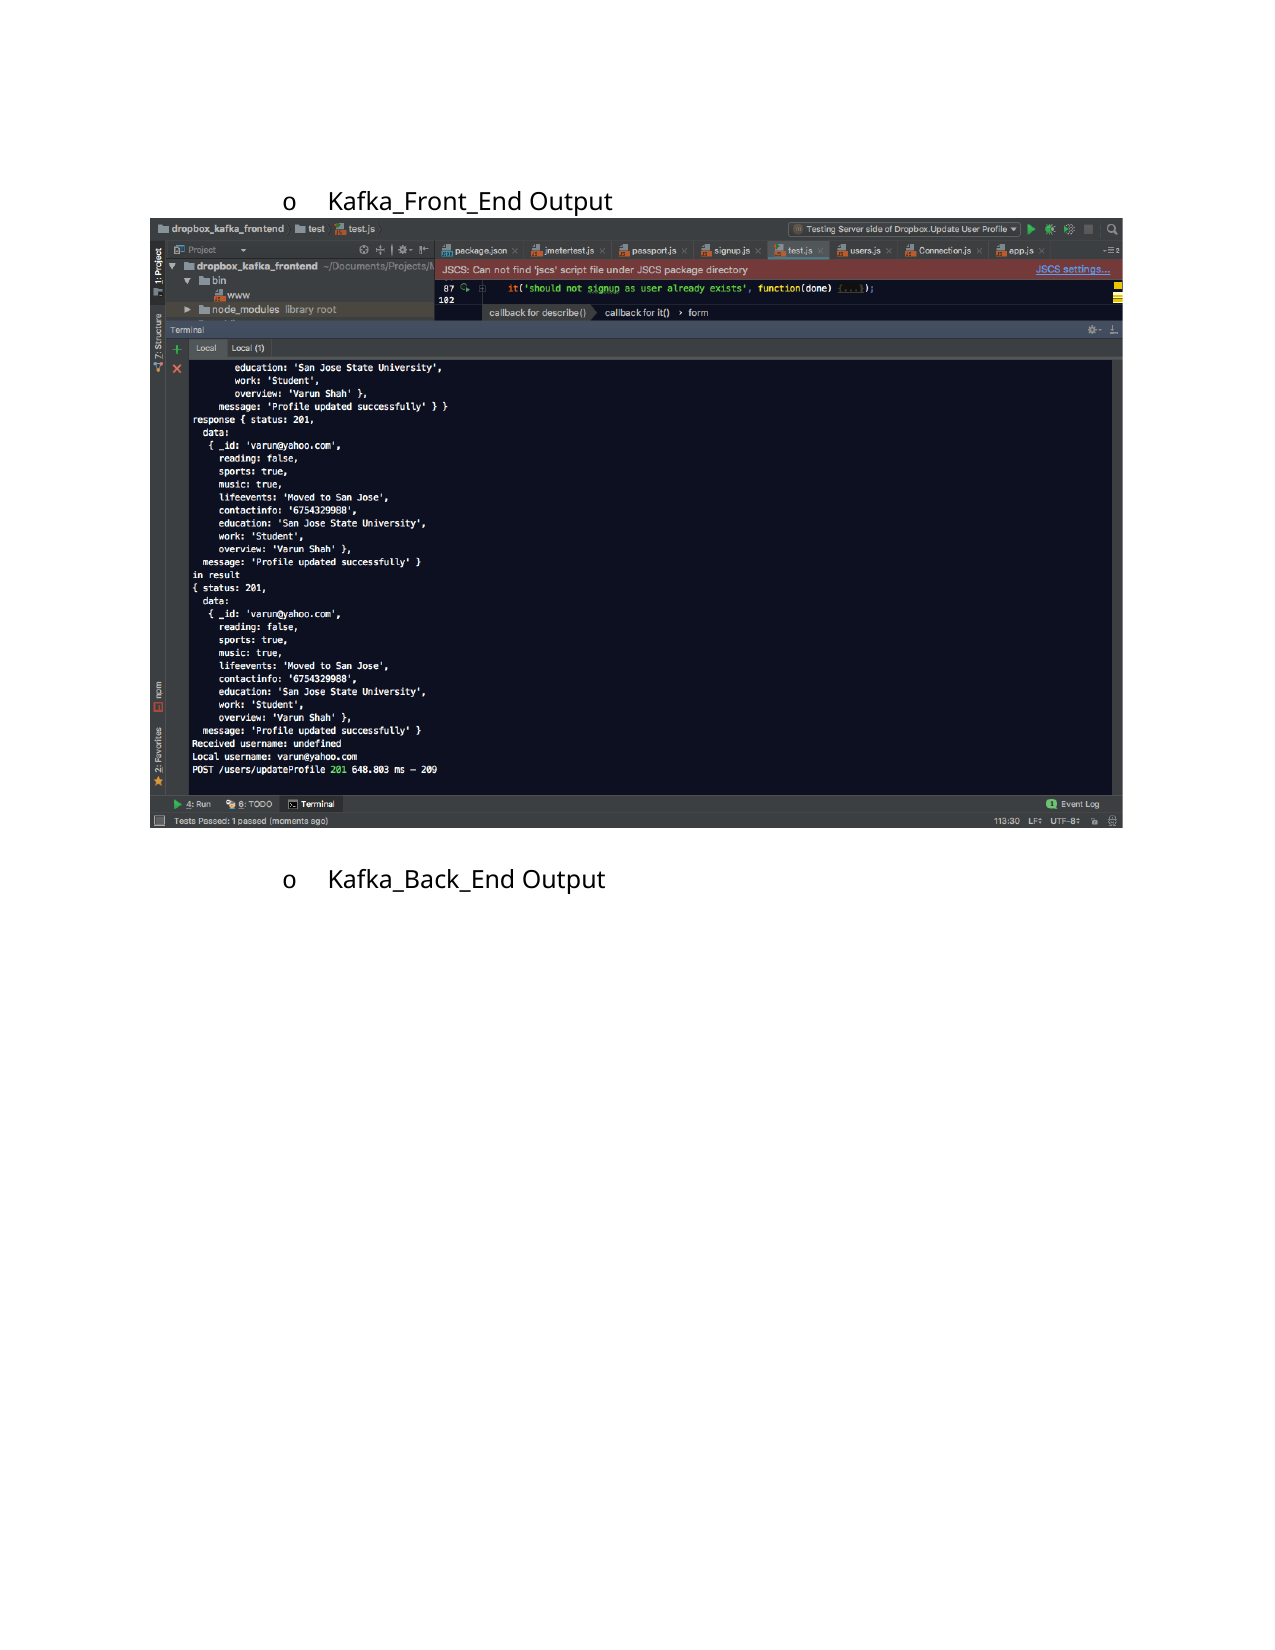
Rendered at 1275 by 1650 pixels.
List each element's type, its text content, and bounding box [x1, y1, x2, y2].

list Kafka_Front_End Output [282, 184, 1125, 218]
picture [150, 218, 1123, 828]
list Kafka_Back_End Output [282, 861, 1125, 896]
